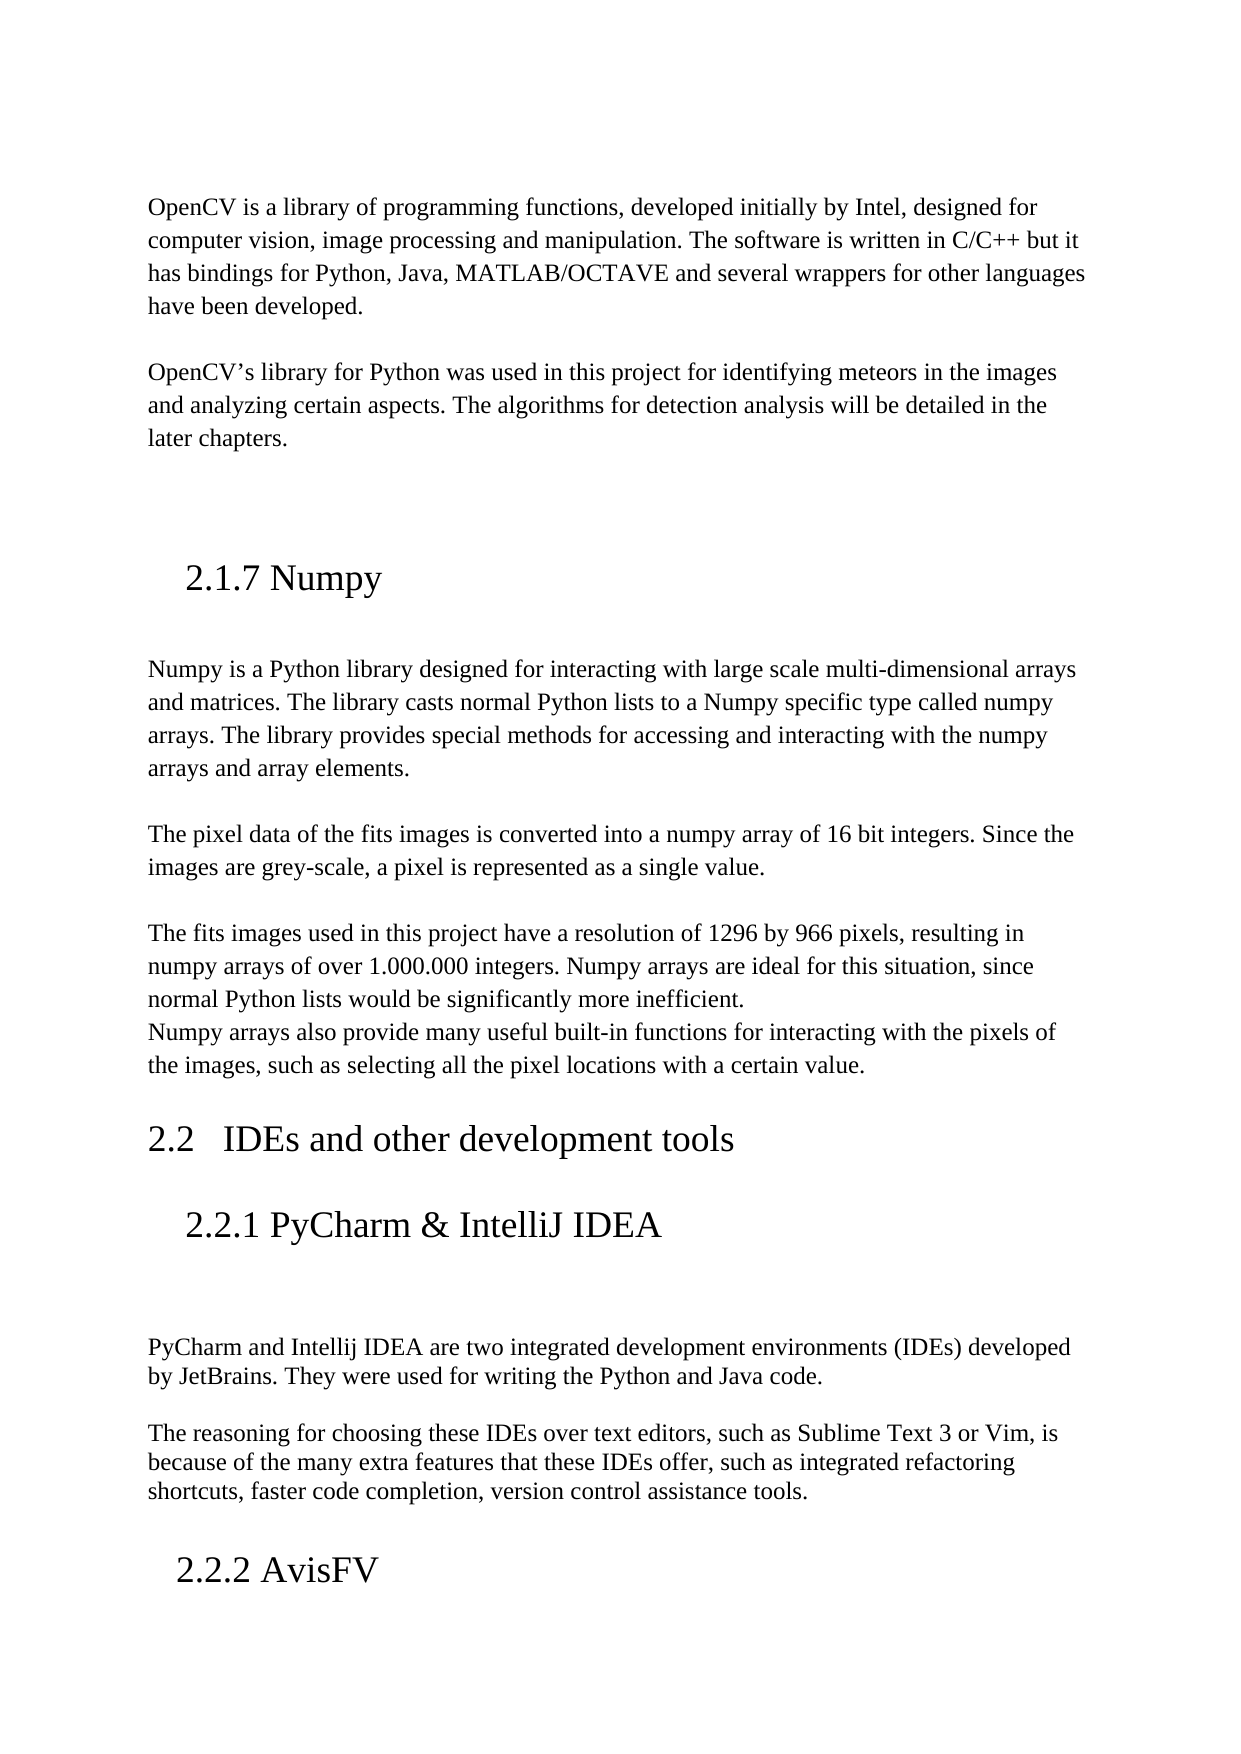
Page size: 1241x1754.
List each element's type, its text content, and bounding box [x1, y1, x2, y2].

text 2.1.7 Numpy [185, 555, 1093, 598]
text 2.2.2 AvisFV [148, 1548, 1093, 1591]
text The fits images used in this project have a resolution of 1296 by 966 pixels, resulting in numpy arrays of over 1.000.000 integers. Numpy arrays are ideal for this situation, since normal Python lists would be significantly more inefficient. [148, 918, 1093, 1013]
text 2.2.1 PyCharm & IntelliJ IDEA [185, 1203, 1093, 1246]
text Numpy arrays also provide many useful built-in functions for interacting with the pixels of the images, such as selecting all the pixel locations with a certain value. [148, 1017, 1093, 1079]
text OpenCV is a library of programming functions, developed initially by Intel, designed for computer vision, image processing and manipulation. The software is written in C/C++ but it has bindings for Python, Java, MATLAB/OCTAVE and several wrappers for other languages have been developed. [148, 192, 1093, 319]
list IDEs and other development tools [148, 1116, 1093, 1159]
text Numpy is a Python library designed for interacting with large scale multi-dimensional arrays and matrices. The library casts normal Python lists to a Numpy specific type called numpy arrays. The library provides special methods for accessing and interacting with the numpy arrays and array elements. [148, 654, 1093, 782]
text The pixel data of the fits images is converted into a numpy array of 16 bit integers. Since the images are grey-scale, a pixel is represented as a single value. [148, 819, 1093, 881]
text The reasoning for choosing these IDEs over text editors, such as Sublime Text 3 or Vim, is because of the many extra features that these IDEs offer, such as integrated refactoring shortcuts, faster code completion, version control assistance tools. [148, 1418, 1093, 1504]
text OpenCV’s library for Python was used in this project for identifying meteors in the images and analyzing certain aspects. The algorithms for detection analysis will be detailed in the later chapters. [148, 357, 1093, 452]
text PyCharm and Intellij IDEA are two integrated development environments (IDEs) developed by JetBrains. They were used for writing the Python and Java code. [148, 1332, 1093, 1389]
